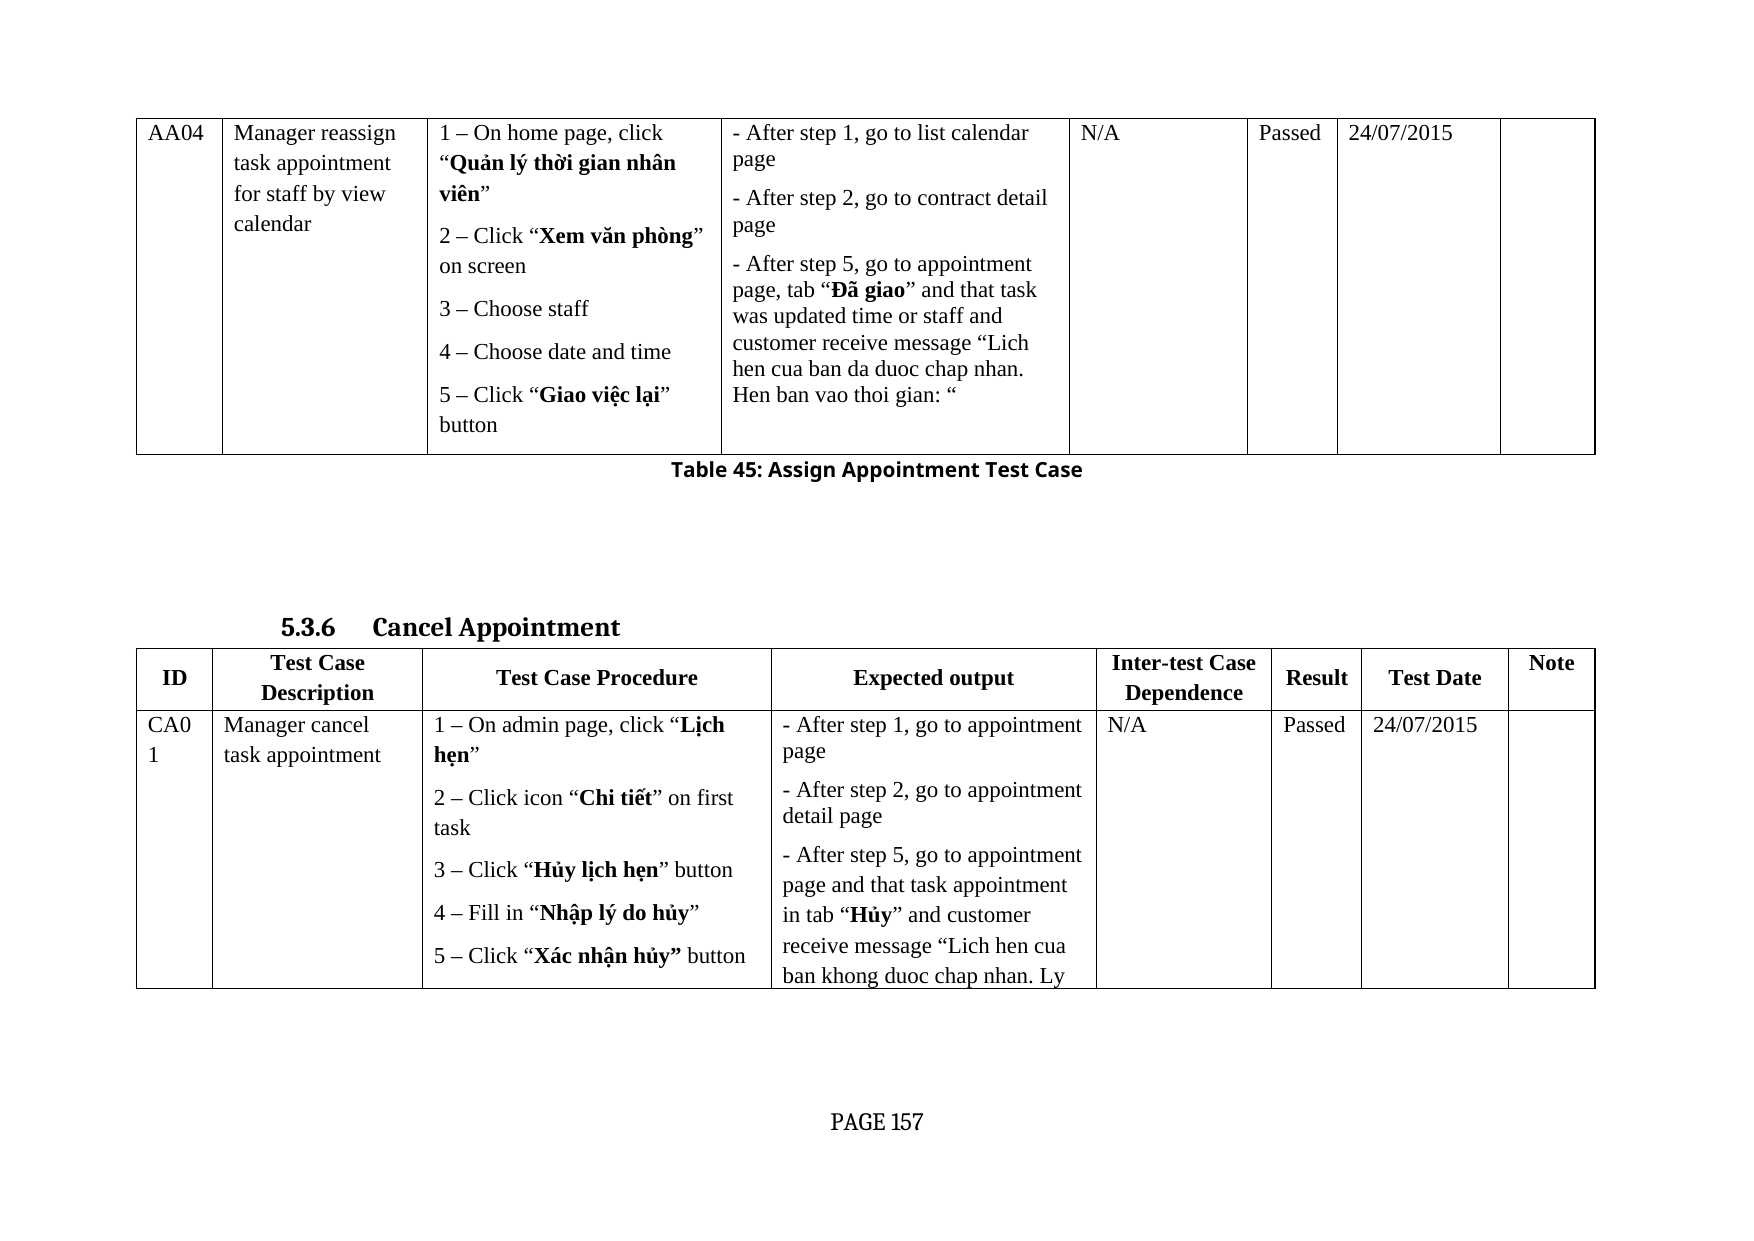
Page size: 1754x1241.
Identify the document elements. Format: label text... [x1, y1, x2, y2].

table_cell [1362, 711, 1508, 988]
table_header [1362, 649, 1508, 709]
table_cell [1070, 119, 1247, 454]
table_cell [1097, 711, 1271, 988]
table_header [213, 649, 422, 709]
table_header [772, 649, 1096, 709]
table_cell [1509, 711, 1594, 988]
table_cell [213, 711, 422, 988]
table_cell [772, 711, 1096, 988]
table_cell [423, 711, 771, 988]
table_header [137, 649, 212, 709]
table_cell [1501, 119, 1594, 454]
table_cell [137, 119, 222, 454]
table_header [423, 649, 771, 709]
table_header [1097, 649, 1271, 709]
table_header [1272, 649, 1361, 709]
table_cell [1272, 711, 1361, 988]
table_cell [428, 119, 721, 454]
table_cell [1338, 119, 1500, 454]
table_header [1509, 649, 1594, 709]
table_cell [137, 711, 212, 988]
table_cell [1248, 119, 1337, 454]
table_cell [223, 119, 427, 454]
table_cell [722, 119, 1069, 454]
subtitle Cancel Appointment [281, 612, 1606, 643]
